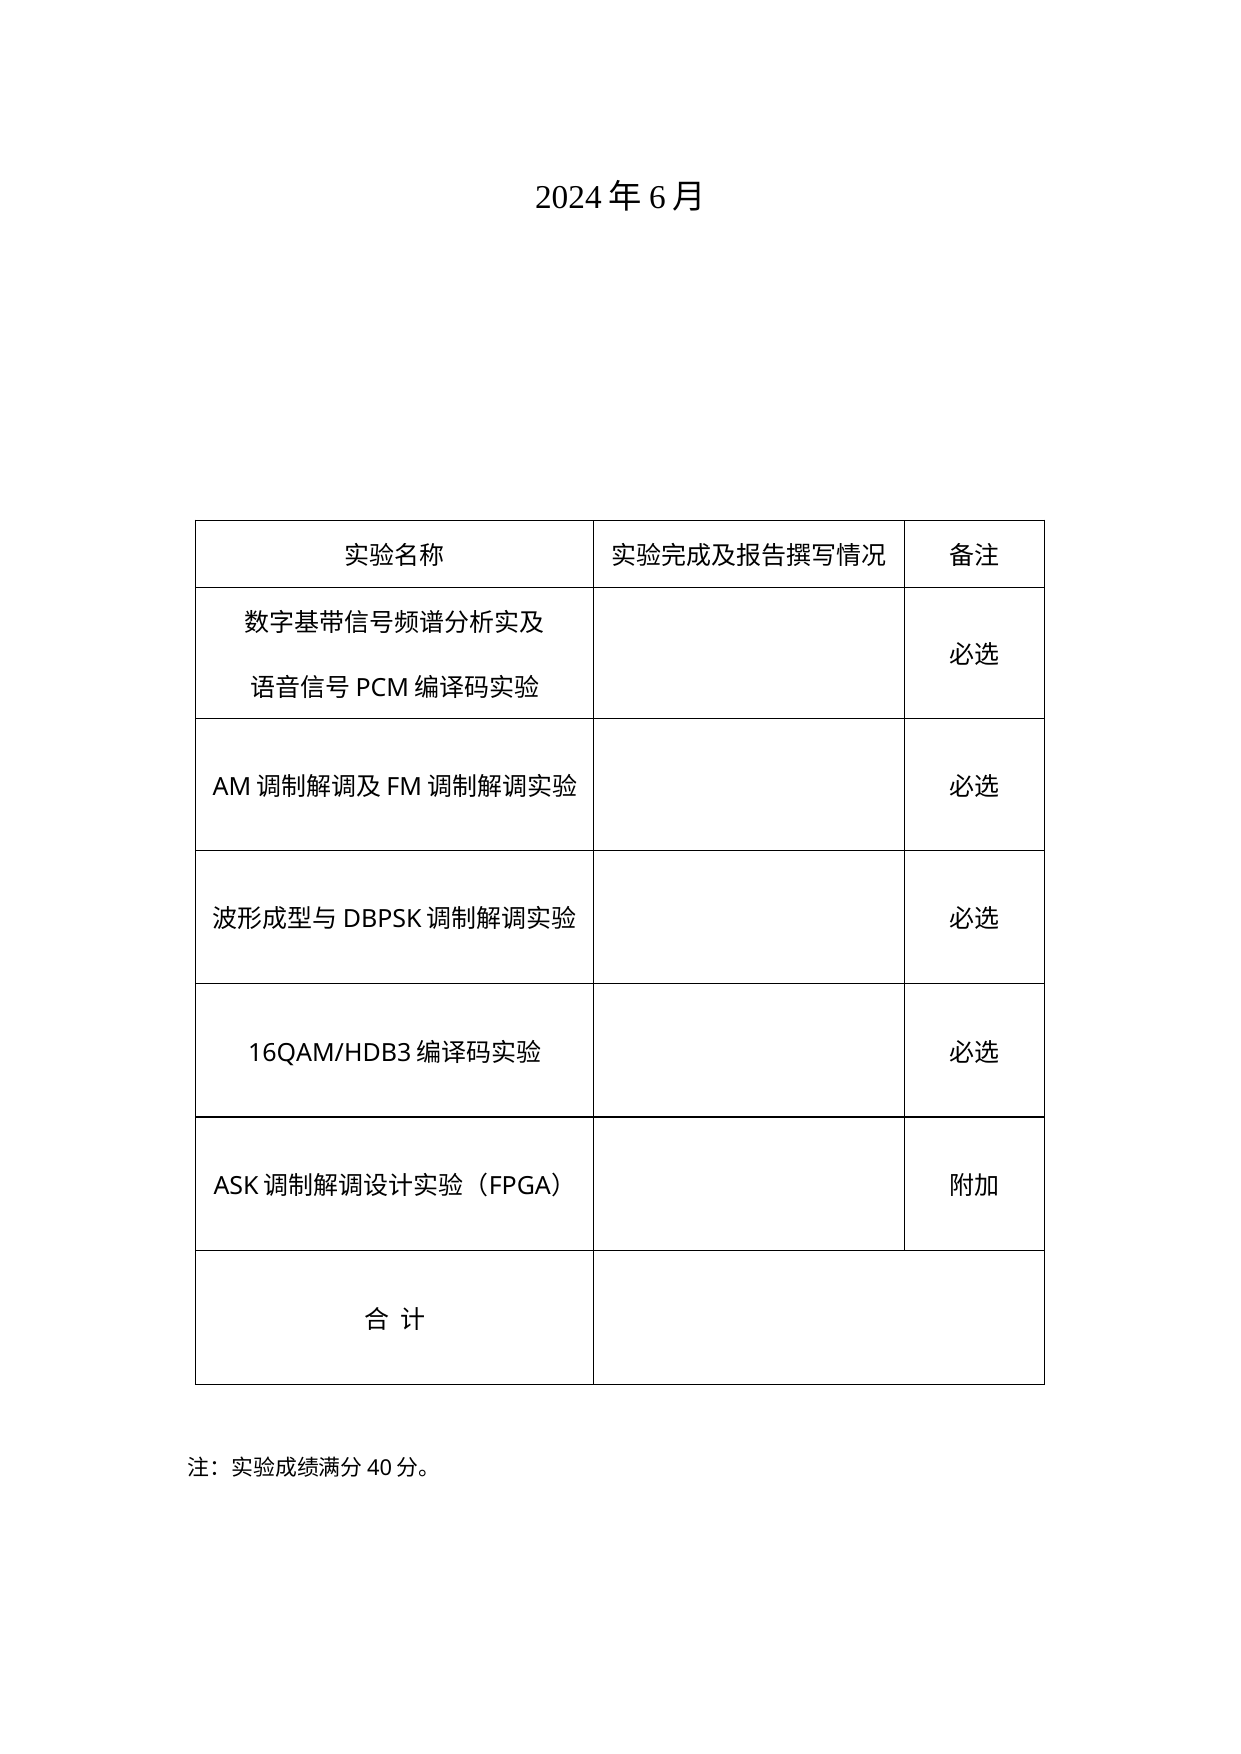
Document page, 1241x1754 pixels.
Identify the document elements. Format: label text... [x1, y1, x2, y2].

table_cell [594, 588, 904, 718]
text 2024年 6月 [187, 162, 1053, 227]
table_cell [594, 984, 904, 1116]
table_header 实验名称 [196, 521, 593, 587]
table_cell 合 计 [196, 1251, 593, 1383]
table_cell ASK调制解调设计实验（FPGA） [196, 1118, 593, 1250]
table_cell AM调制解调及FM调制解调实验 [196, 719, 593, 850]
table_cell 必选 [905, 588, 1044, 718]
table_cell [594, 851, 904, 983]
table_cell 必选 [905, 984, 1044, 1116]
text 注：实验成绩满分40分。 [187, 1449, 1053, 1482]
table_cell 波形成型与DBPSK调制解调实验 [196, 851, 593, 983]
table_cell [594, 1118, 904, 1250]
table_cell [594, 1251, 1044, 1383]
table_cell 必选 [905, 851, 1044, 983]
table_header 备注 [905, 521, 1044, 587]
table_cell 附加 [905, 1118, 1044, 1250]
table_cell [594, 719, 904, 850]
table_cell 数字基带信号频谱分析实及 语音信号PCM编译码实验 [196, 588, 593, 718]
table_header 实验完成及报告撰写情况 [594, 521, 904, 587]
table_cell 必选 [905, 719, 1044, 850]
table_cell 16QAM/HDB3编译码实验 [196, 984, 593, 1116]
